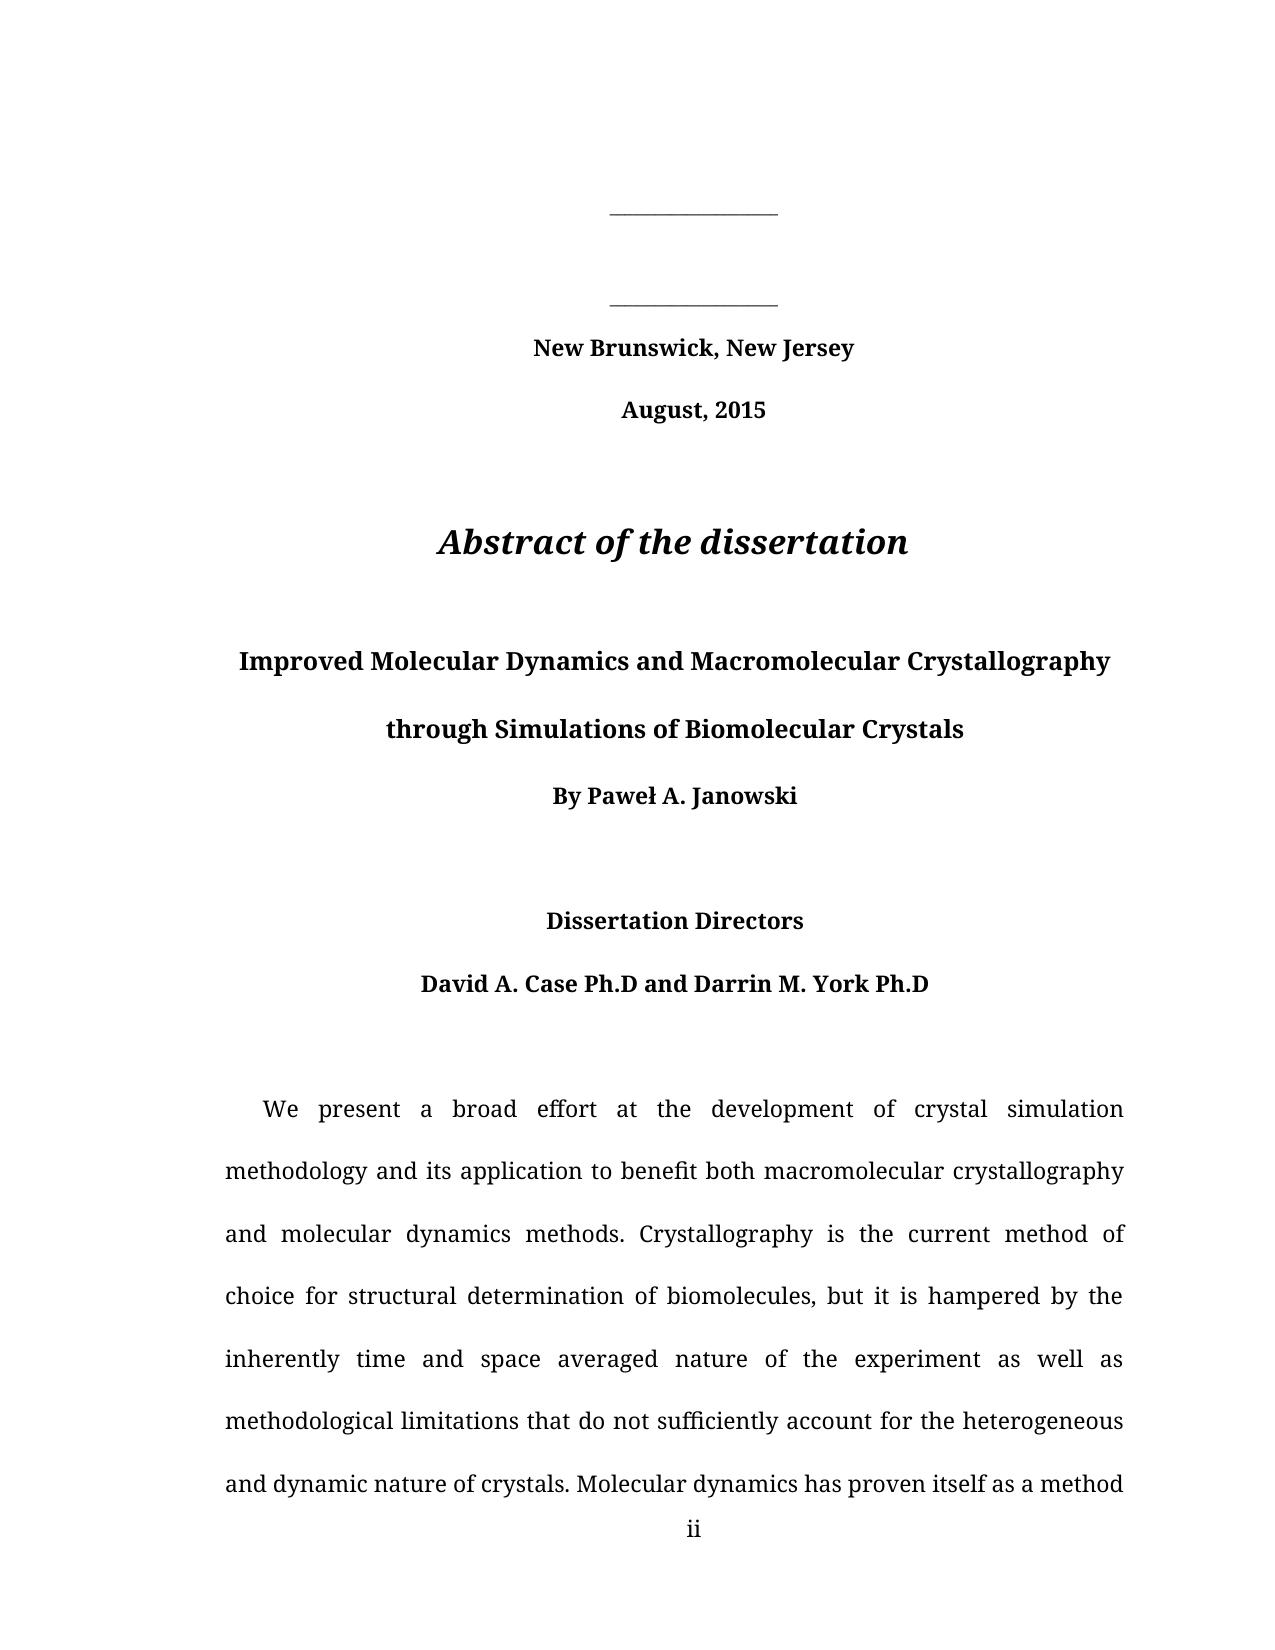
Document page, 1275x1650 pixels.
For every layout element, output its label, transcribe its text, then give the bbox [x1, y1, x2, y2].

text Dissertation Directors [225, 905, 1125, 936]
text New Brunswick, New Jersey [225, 332, 1125, 363]
subtitle Abstract of the dissertation [225, 519, 1125, 564]
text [225, 195, 1125, 218]
text August, 2015 [225, 394, 1125, 425]
text By Paweł A. Janowski [225, 780, 1125, 811]
text David A. Case Ph.D and Darrin M. York Ph.D [225, 968, 1125, 999]
text Improved Molecular Dynamics and Macromolecular Crystallography through Simulations of Biomolecular Crystals [225, 644, 1125, 746]
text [225, 1093, 1125, 1499]
text ______________________ [225, 286, 1125, 309]
